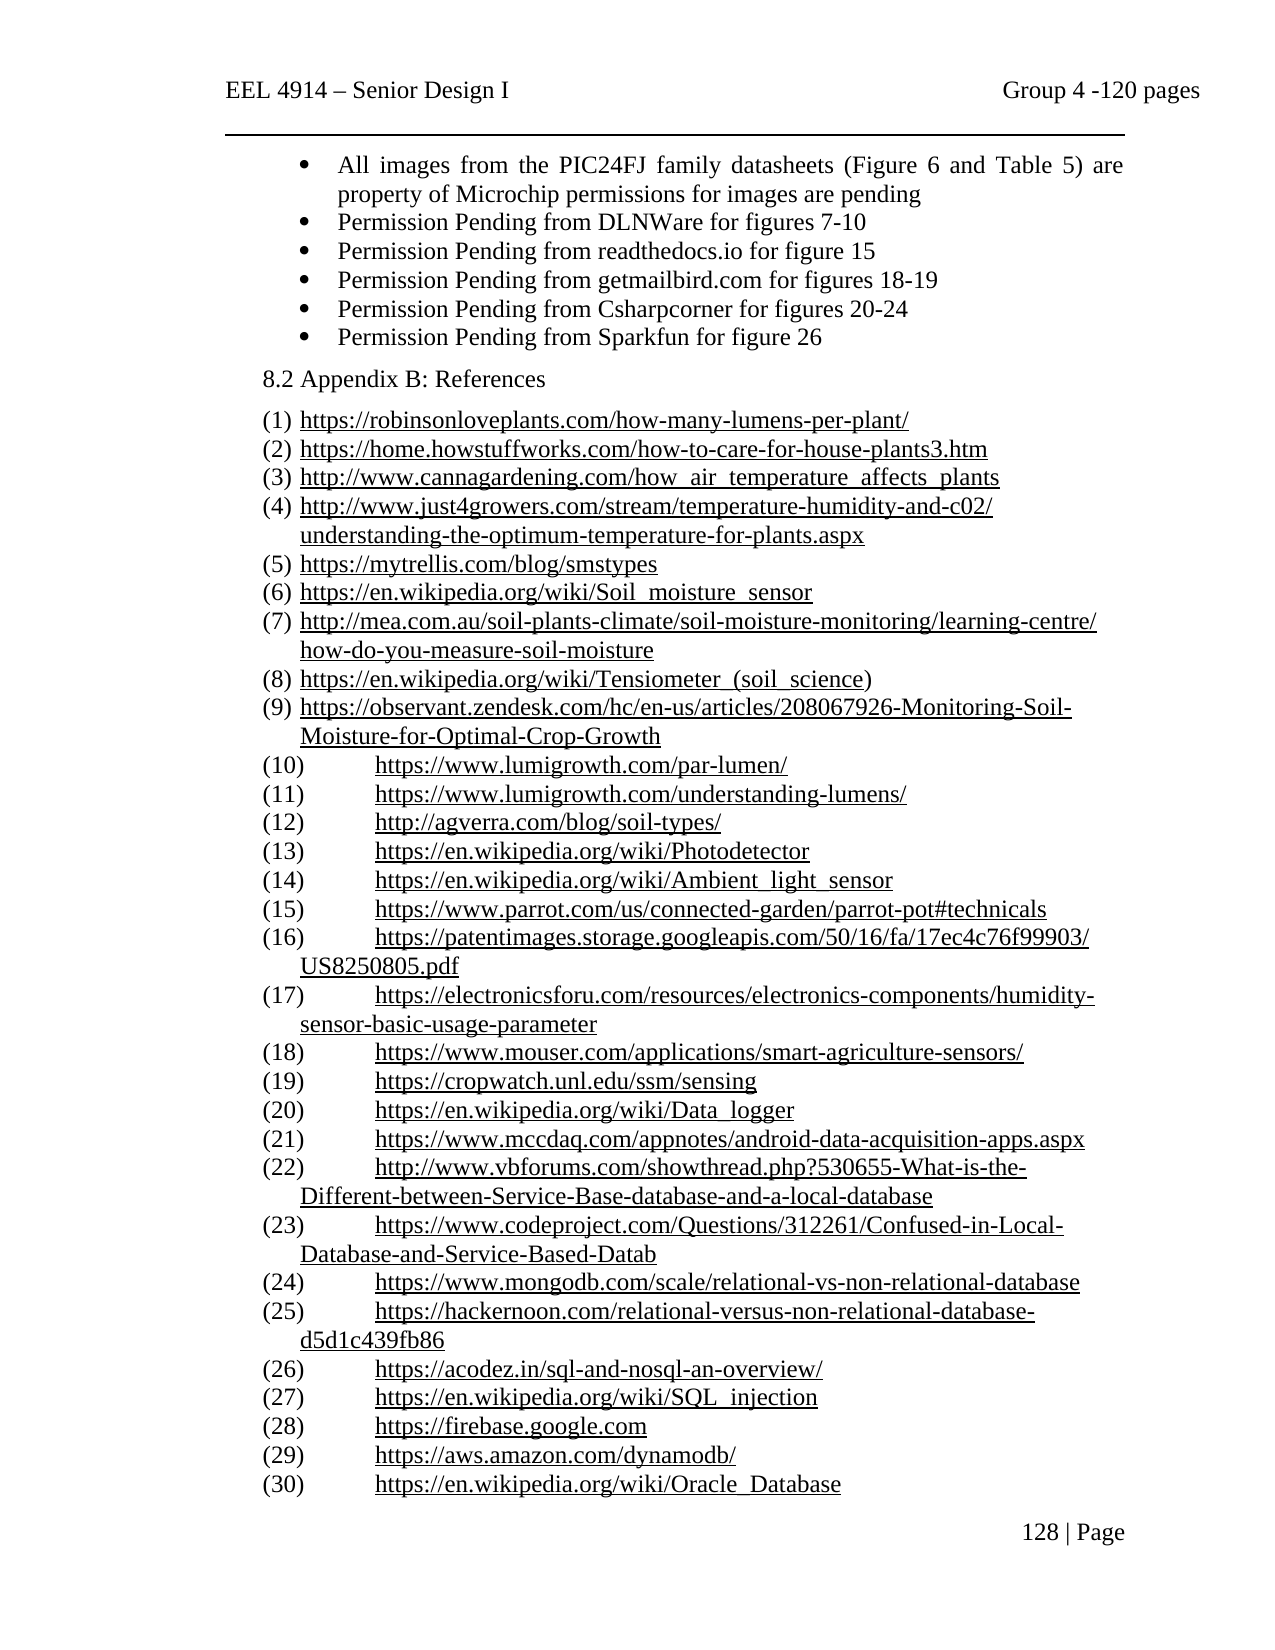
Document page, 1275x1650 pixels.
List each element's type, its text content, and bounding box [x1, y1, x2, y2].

list https://en.wikipedia.org/wiki/Ambient_light_sensor [262, 865, 1125, 894]
list https://www.lumigrowth.com/understanding-lumens/ [262, 779, 1125, 807]
list http://www.vbforums.com/showthread.php?530655-What-is-the-Different-between-Service-Base-database-and-a-local-database [262, 1152, 1125, 1210]
list https://www.mouser.com/applications/smart-agriculture-sensors/ [262, 1037, 1125, 1066]
list https://cropwatch.unl.edu/ssm/sensing [262, 1066, 1125, 1095]
subtitle Appendix B: References [262, 364, 1125, 392]
list https://aws.amazon.com/dynamodb/ [262, 1440, 1125, 1469]
list http://mea.com.au/soil-plants-climate/soil-moisture-monitoring/learning-centre/how-do-you-measure-soil-moisture [262, 606, 1125, 664]
list https://www.mongodb.com/scale/relational-vs-non-relational-database [262, 1267, 1125, 1296]
list http://www.just4growers.com/stream/temperature-humidity-and-c02/understanding-the-optimum-temperature-for-plants.aspx [262, 491, 1125, 549]
list https://en.wikipedia.org/wiki/Data_logger [262, 1095, 1125, 1124]
list https://en.wikipedia.org/wiki/Tensiometer_(soil_science) [262, 664, 1125, 692]
list http://agverra.com/blog/soil-types/ [262, 807, 1125, 836]
list https://observant.zendesk.com/hc/en-us/articles/208067926-Monitoring-Soil-Moisture-for-Optimal-Crop-Growth [262, 692, 1125, 750]
list https://www.codeproject.com/Questions/312261/Confused-in-Local-Database-and-Service-Based-Datab [262, 1210, 1125, 1267]
list https://en.wikipedia.org/wiki/Oracle_Database [262, 1469, 1125, 1497]
list https://en.wikipedia.org/wiki/Soil_moisture_sensor [262, 577, 1125, 606]
list https://en.wikipedia.org/wiki/SQL_injection [262, 1382, 1125, 1411]
list Permission Pending from DLNWare for figures 7-10 [300, 207, 1125, 236]
list All images from the PIC24FJ family datasheets (Figure 6 and Table 5) are property of Microchip permissions for images are pending [300, 150, 1125, 207]
list https://www.lumigrowth.com/par-lumen/ [262, 750, 1125, 779]
list https://mytrellis.com/blog/smstypes [262, 549, 1125, 577]
list https://home.howstuffworks.com/how-to-care-for-house-plants3.htm [262, 434, 1125, 462]
list https://acodez.in/sql-and-nosql-an-overview/ [262, 1354, 1125, 1382]
list Permission Pending from getmailbird.com for figures 18-19 [300, 265, 1125, 294]
list https://www.parrot.com/us/connected-garden/parrot-pot#technicals [262, 894, 1125, 922]
list http://www.cannagardening.com/how_air_temperature_affects_plants [262, 462, 1125, 491]
list https://firebase.google.com [262, 1411, 1125, 1440]
list https://en.wikipedia.org/wiki/Photodetector [262, 836, 1125, 865]
list Permission Pending from readthedocs.io for figure 15 [300, 236, 1125, 265]
list https://hackernoon.com/relational-versus-non-relational-database-d5d1c439fb86 [262, 1296, 1125, 1354]
list https://robinsonloveplants.com/how-many-lumens-per-plant/ [262, 405, 1125, 434]
list https://electronicsforu.com/resources/electronics-components/humidity-sensor-basic-usage-parameter [262, 980, 1125, 1037]
list Permission Pending from Sparkfun for figure 26 [300, 322, 1125, 351]
list https://patentimages.storage.googleapis.com/50/16/fa/17ec4c76f99903/US8250805.pdf [262, 922, 1125, 980]
list Permission Pending from Csharpcorner for figures 20-24 [300, 294, 1125, 322]
list https://www.mccdaq.com/appnotes/android-data-acquisition-apps.aspx [262, 1124, 1125, 1152]
